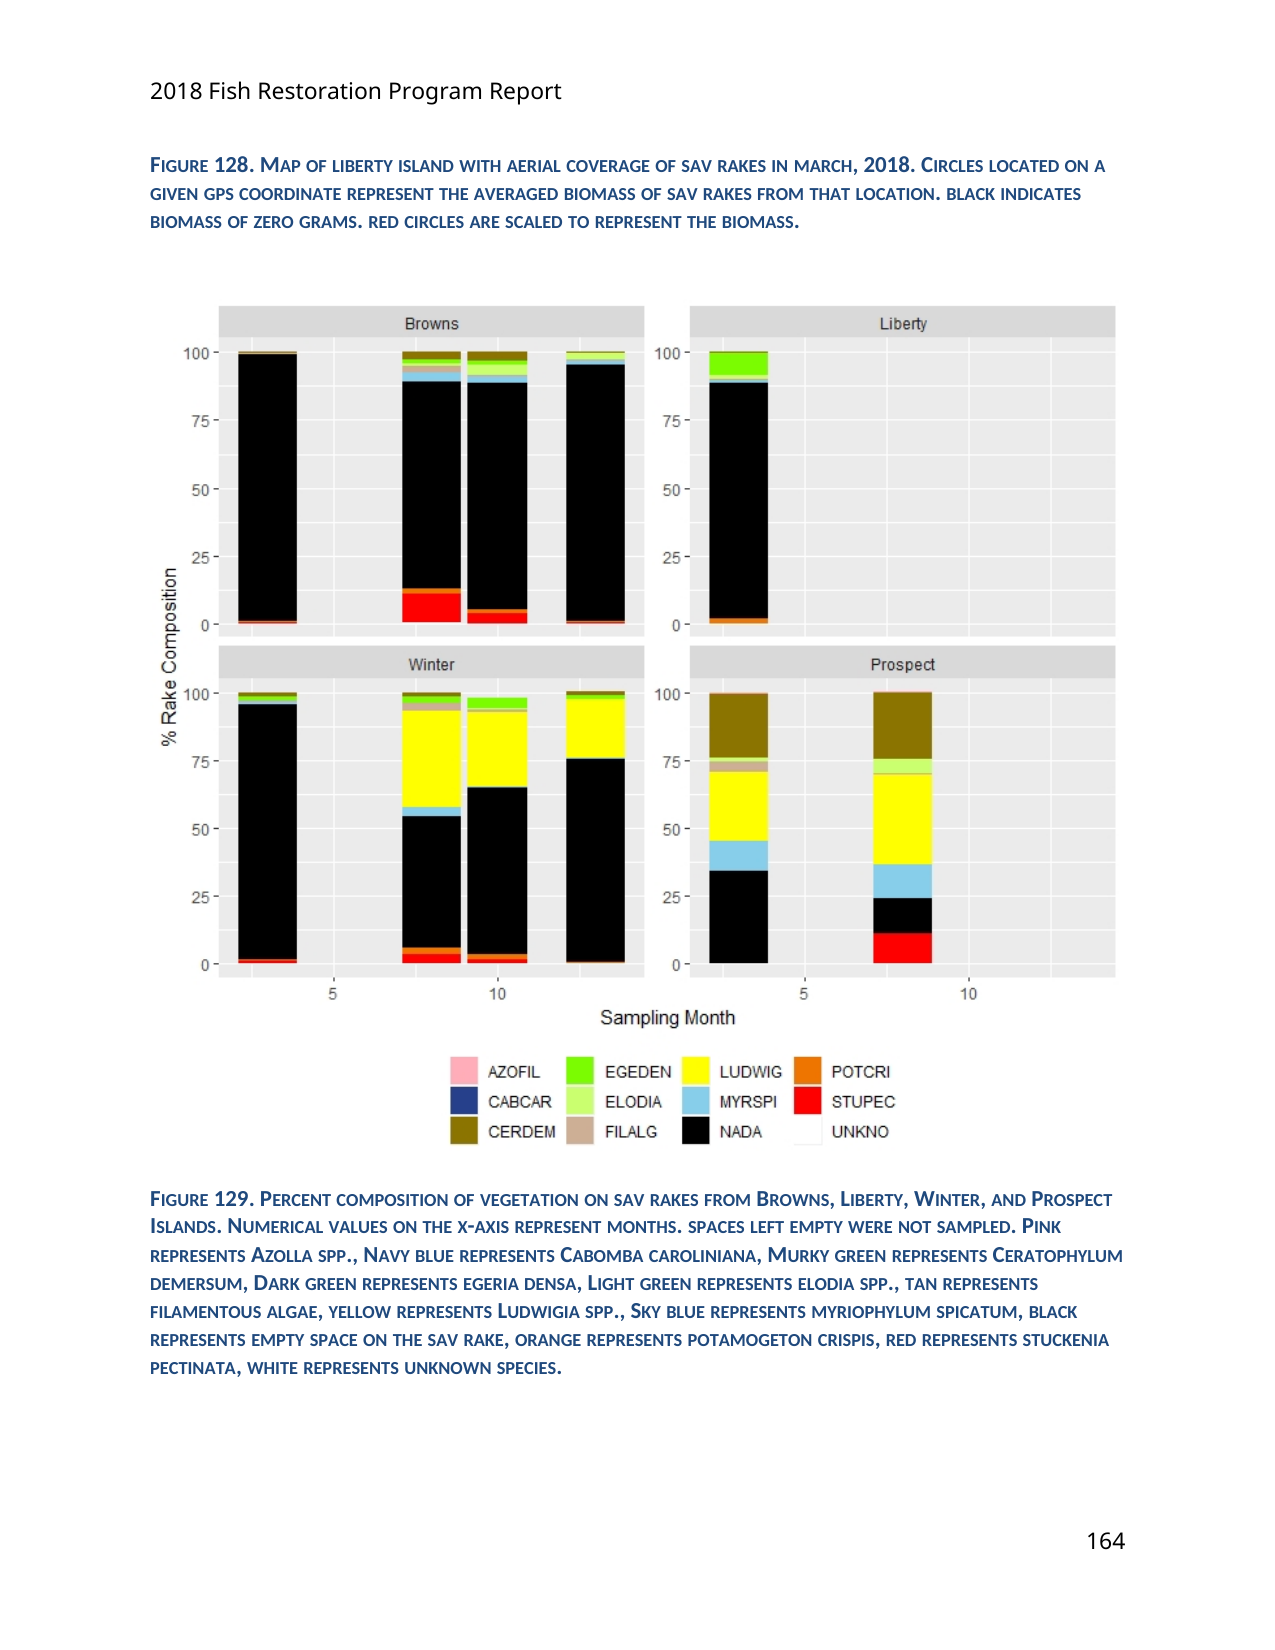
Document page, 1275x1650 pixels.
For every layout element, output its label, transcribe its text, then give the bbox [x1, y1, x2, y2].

picture [150, 297, 1125, 1165]
